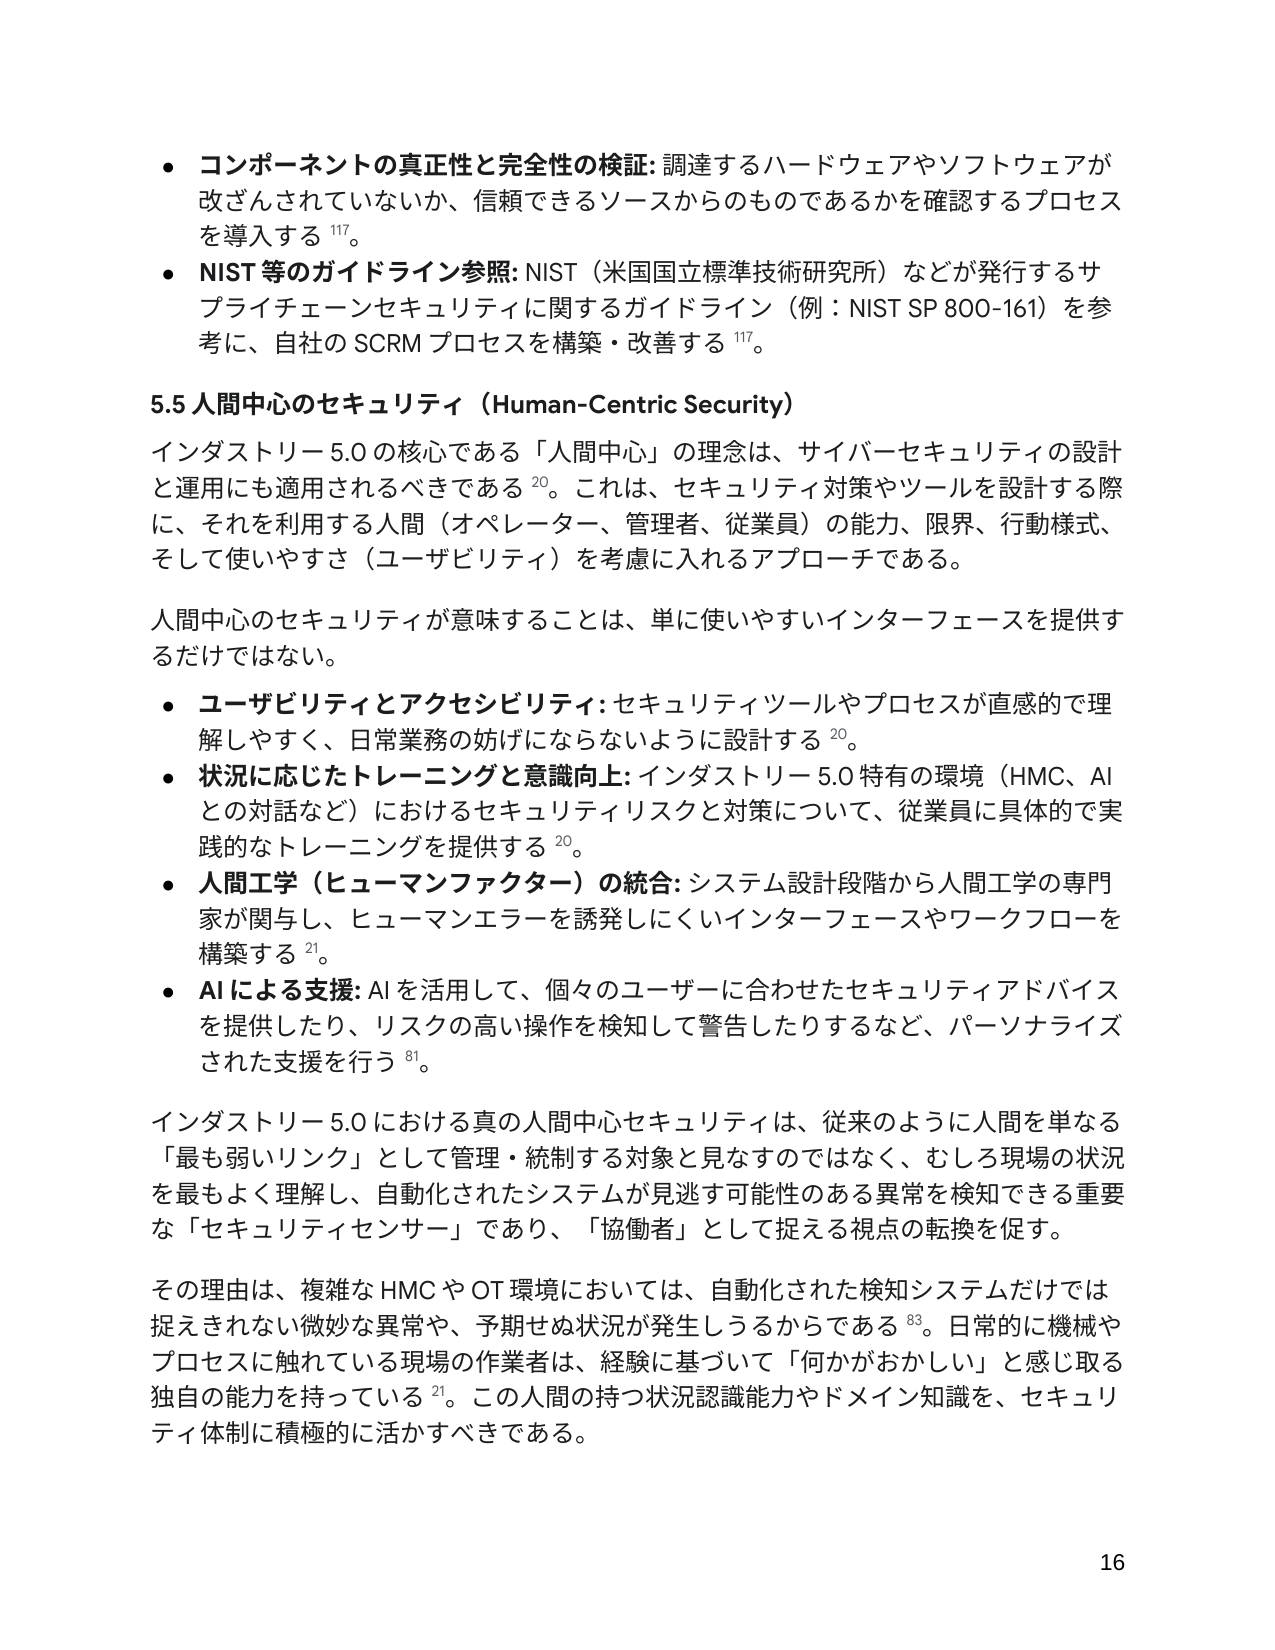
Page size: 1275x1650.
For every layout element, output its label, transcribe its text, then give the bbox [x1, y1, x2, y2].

list ユーザビリティとアクセシビリティ: セキュリティツールやプロセスが直感的で理解しやすく、日常業務の妨げにならないように設計する 20。 [161, 689, 1125, 757]
subtitle 5.5 人間中心のセキュリティ（Human-Centric Security） [150, 389, 1125, 421]
list 人間工学（ヒューマンファクター）の統合: システム設計段階から人間工学の専門家が関与し、ヒューマンエラーを誘発しにくいインターフェースやワークフローを構築する 21。 [161, 868, 1125, 971]
list 状況に応じたトレーニングと意識向上: インダストリー5.0特有の環境（HMC、AIとの対話など）におけるセキュリティリスクと対策について、従業員に具体的で実践的なトレーニングを提供する 20。 [161, 761, 1125, 864]
text インダストリー5.0における真の人間中心セキュリティは、従来のように人間を単なる「最も弱いリンク」として管理・統制する対象と見なすのではなく、むしろ現場の状況を最もよく理解し、自動化されたシステムが見逃す可能性のある異常を検知できる重要な「セキュリティセンサー」であり、「協働者」として捉える視点の転換を促す。 [150, 1107, 1125, 1246]
list NIST等のガイドライン参照: NIST（米国国立標準技術研究所）などが発行するサプライチェーンセキュリティに関するガイドライン（例：NIST SP 800-161）を参考に、自社のSCRMプロセスを構築・改善する 117。 [161, 257, 1125, 360]
list コンポーネントの真正性と完全性の検証: 調達するハードウェアやソフトウェアが改ざんされていないか、信頼できるソースからのものであるかを確認するプロセスを導入する 117。 [161, 150, 1125, 253]
text 人間中心のセキュリティが意味することは、単に使いやすいインターフェースを提供するだけではない。 [150, 606, 1125, 673]
list AIによる支援: AIを活用して、個々のユーザーに合わせたセキュリティアドバイスを提供したり、リスクの高い操作を検知して警告したりするなど、パーソナライズされた支援を行う 81。 [161, 975, 1125, 1078]
text インダストリー5.0の核心である「人間中心」の理念は、サイバーセキュリティの設計と運用にも適用されるべきである 20。これは、セキュリティ対策やツールを設計する際に、それを利用する人間（オペレーター、管理者、従業員）の能力、限界、行動様式、そして使いやすさ（ユーザビリティ）を考慮に入れるアプローチである。 [150, 438, 1125, 576]
text その理由は、複雑なHMCやOT環境においては、自動化された検知システムだけでは捉えきれない微妙な異常や、予期せぬ状況が発生しうるからである 83。日常的に機械やプロセスに触れている現場の作業者は、経験に基づいて「何かがおかしい」と感じ取る独自の能力を持っている 21。この人間の持つ状況認識能力やドメイン知識を、セキュリティ体制に積極的に活かすべきである。 [150, 1275, 1125, 1450]
